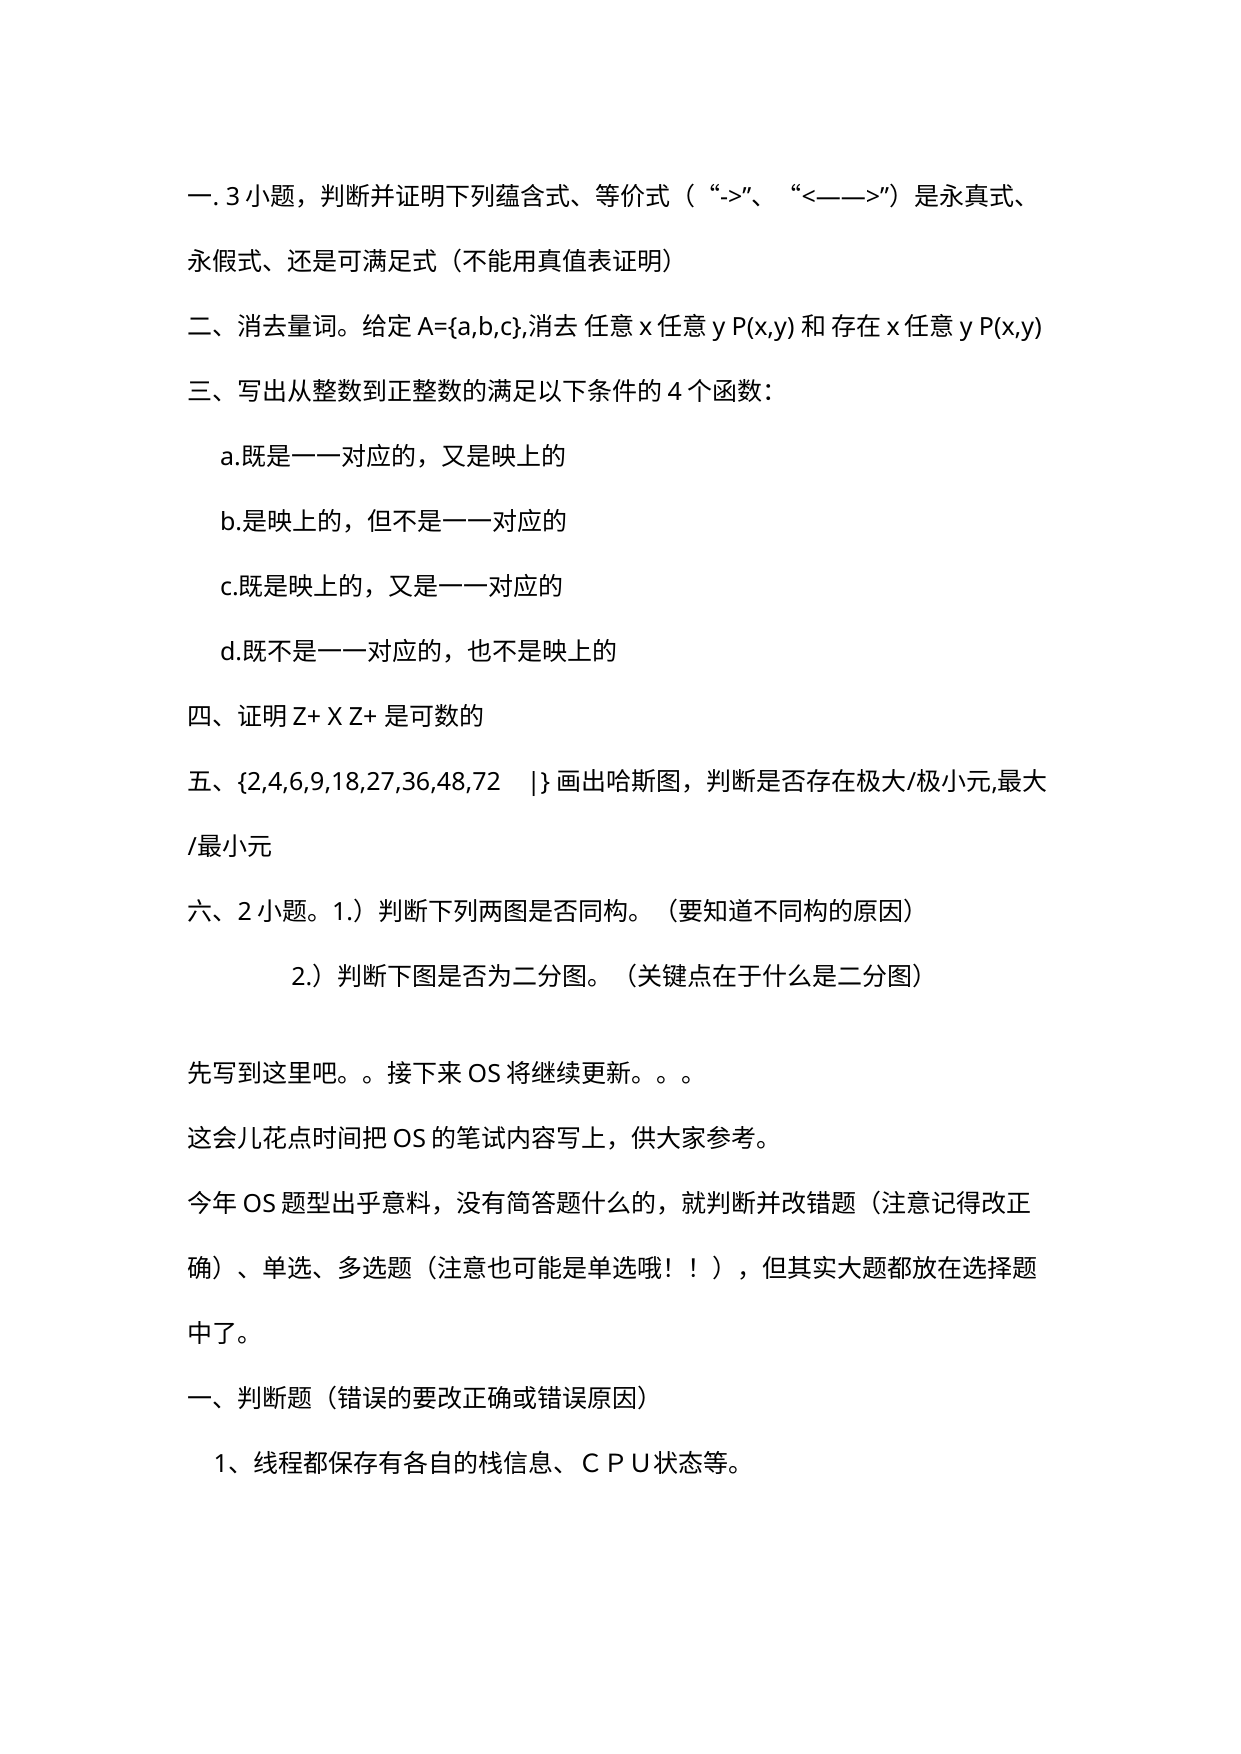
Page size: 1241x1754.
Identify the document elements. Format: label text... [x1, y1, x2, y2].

text c.既是映上的，又是一一对应的 [187, 552, 1053, 617]
text d.既不是一一对应的，也不是映上的 [187, 617, 1053, 682]
text 这会儿花点时间把OS的笔试内容写上，供大家参考。 [187, 1104, 1053, 1169]
text 三、写出从整数到正整数的满足以下条件的4个函数： [187, 357, 1053, 422]
text 2.）判断下图是否为二分图。（关键点在于什么是二分图） [187, 942, 1053, 1007]
text 二、消去量词。给定A={a,b,c},消去 任意x任意y P(x,y) 和 存在x任意y P(x,y) [187, 292, 1053, 357]
text 今年OS题型出乎意料，没有简答题什么的，就判断并改错题（注意记得改正确）、单选、多选题（注意也可能是单选哦！！），但其实大题都放在选择题中了。 [187, 1169, 1053, 1364]
text 六、2小题。1.）判断下列两图是否同构。（要知道不同构的原因） [187, 877, 1053, 942]
text 四、证明Z+ X Z+ 是可数的 [187, 682, 1053, 747]
text b.是映上的，但不是一一对应的 [187, 487, 1053, 552]
text 1、线程都保存有各自的栈信息、ＣＰＵ状态等。 [187, 1429, 1053, 1494]
text 一、判断题（错误的要改正确或错误原因） [187, 1364, 1053, 1429]
text 五、{2,4,6,9,18,27,36,48,72 |} 画出哈斯图，判断是否存在极大/极小元,最大/最小元 [187, 747, 1053, 877]
text 先写到这里吧。。接下来OS将继续更新。。。 [187, 1039, 1053, 1104]
text a.既是一一对应的，又是映上的 [187, 422, 1053, 487]
text 一. 3小题，判断并证明下列蕴含式、等价式（“->”、“<——>”）是永真式、永假式、还是可满足式（不能用真值表证明） [187, 162, 1053, 292]
